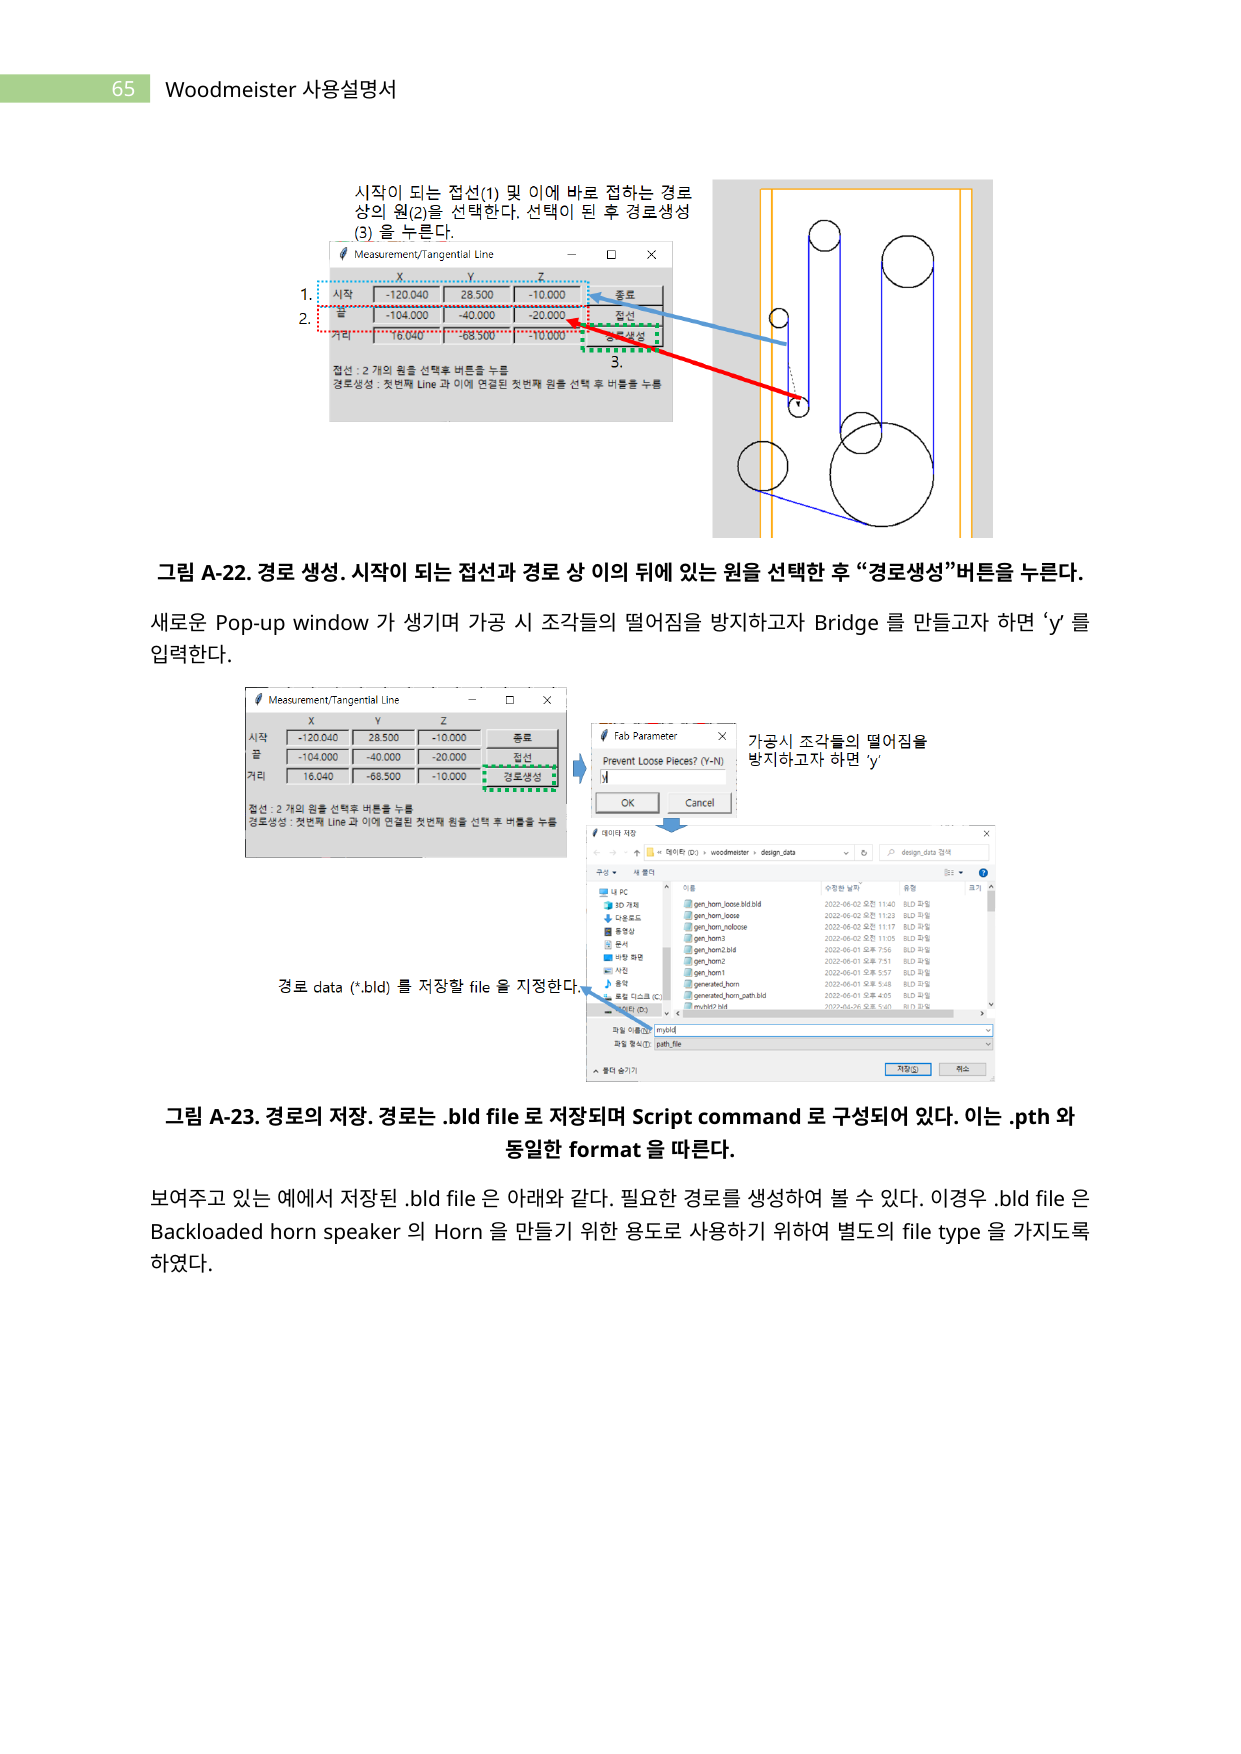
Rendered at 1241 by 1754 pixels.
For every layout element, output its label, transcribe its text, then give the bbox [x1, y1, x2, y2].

text 새로운 Pop-up window 가 생기며 가공 시 조각들의 떨어짐을 방지하고자 Bridge 를 만들고자 하면 ‘y’ 를 입력한다. [150, 606, 1090, 669]
picture [245, 687, 995, 1082]
picture [288, 177, 993, 538]
text 보여주고 있는 예에서 저장된 .bld file 은 아래와 같다. 필요한 경로를 생성하여 볼 수 있다. 이경우 .bld file 은 Backloaded horn speaker 의 Horn 을 만들기 위한 용도로 사용하기 위하여 별도의 file type 을 가지도록 하였다. [150, 1182, 1090, 1278]
text 그림 A-23. 경로의 저장. 경로는 .bld file 로 저장되며 Script command 로 구성되어 있다. 이는 .pth 와 동일한 format 을 따른다. [150, 1100, 1090, 1163]
text 그림 A-22. 경로 생성. 시작이 되는 접선과 경로 상 이의 뒤에 있는 원을 선택한 후 “경로생성”버튼을 누른다. [150, 556, 1090, 587]
